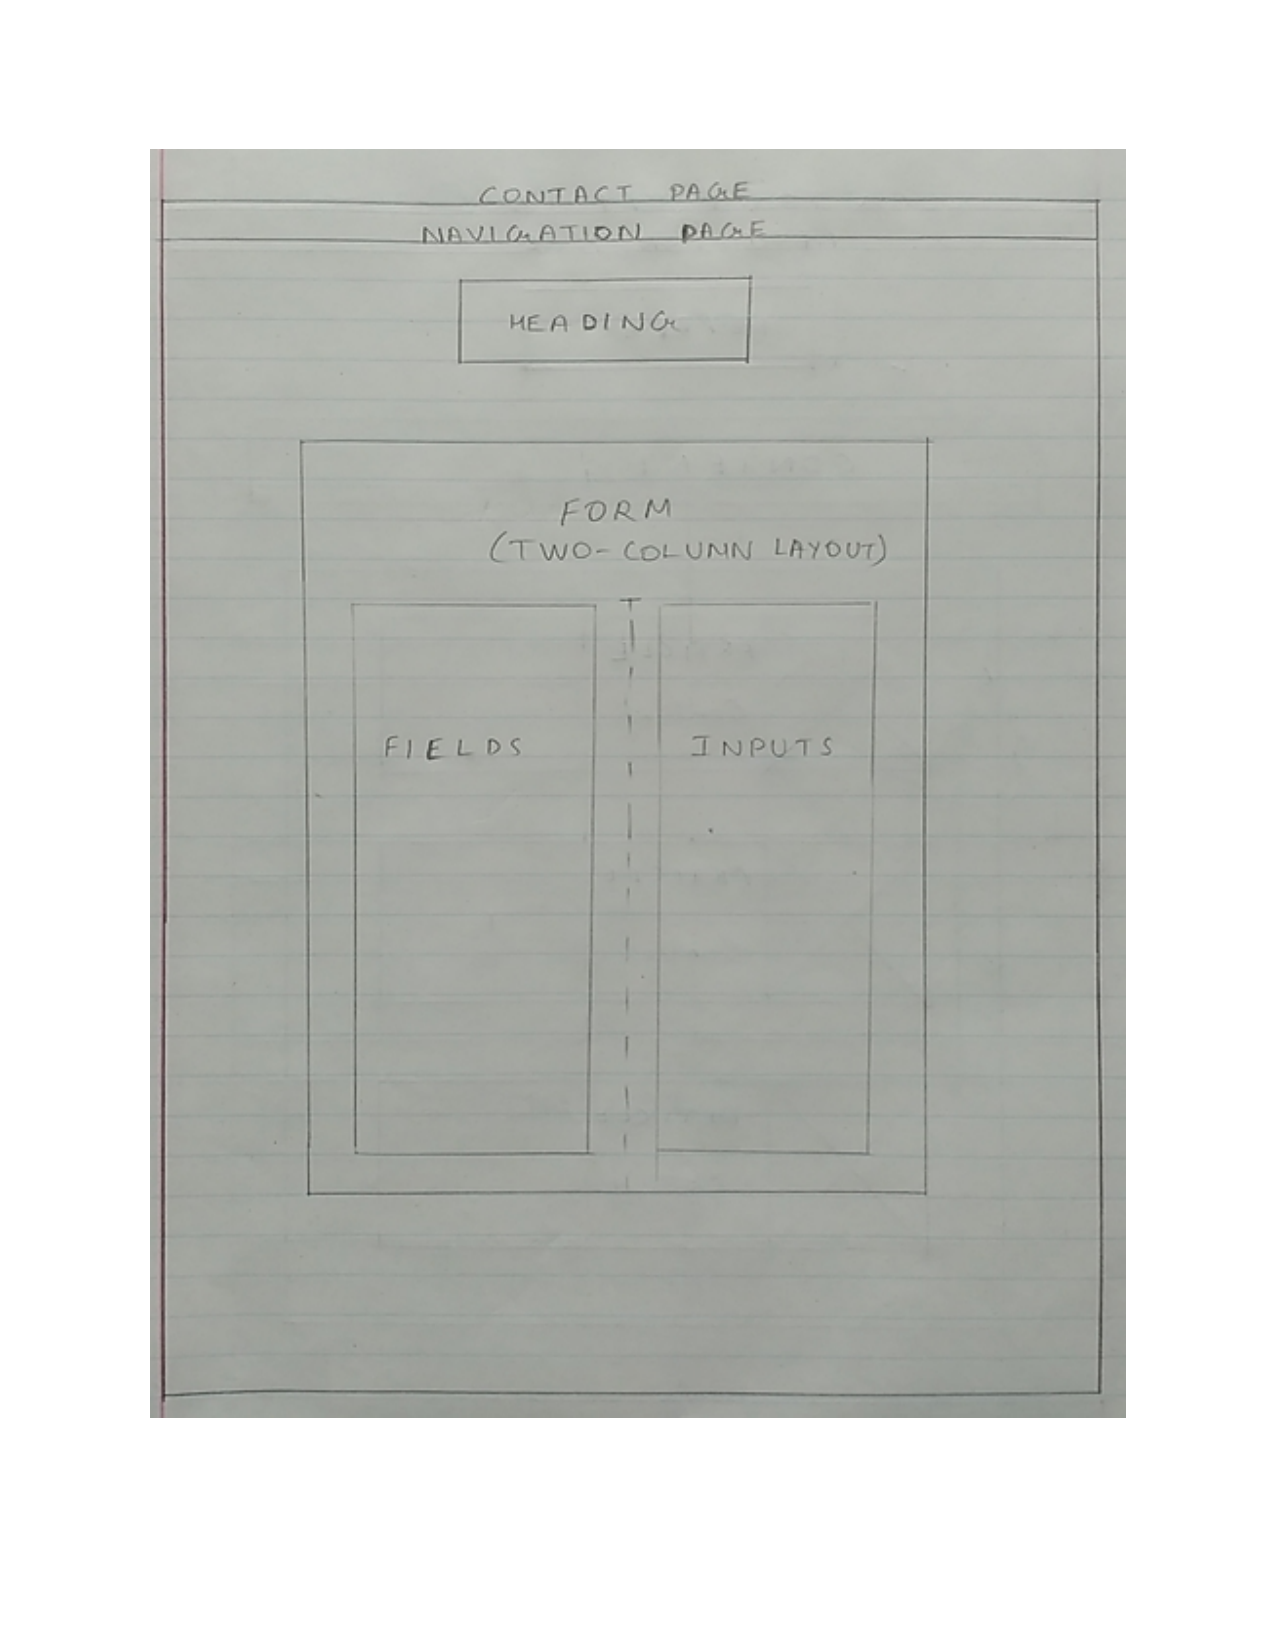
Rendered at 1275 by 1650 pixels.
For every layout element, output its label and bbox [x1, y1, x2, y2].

picture [150, 149, 1126, 1418]
